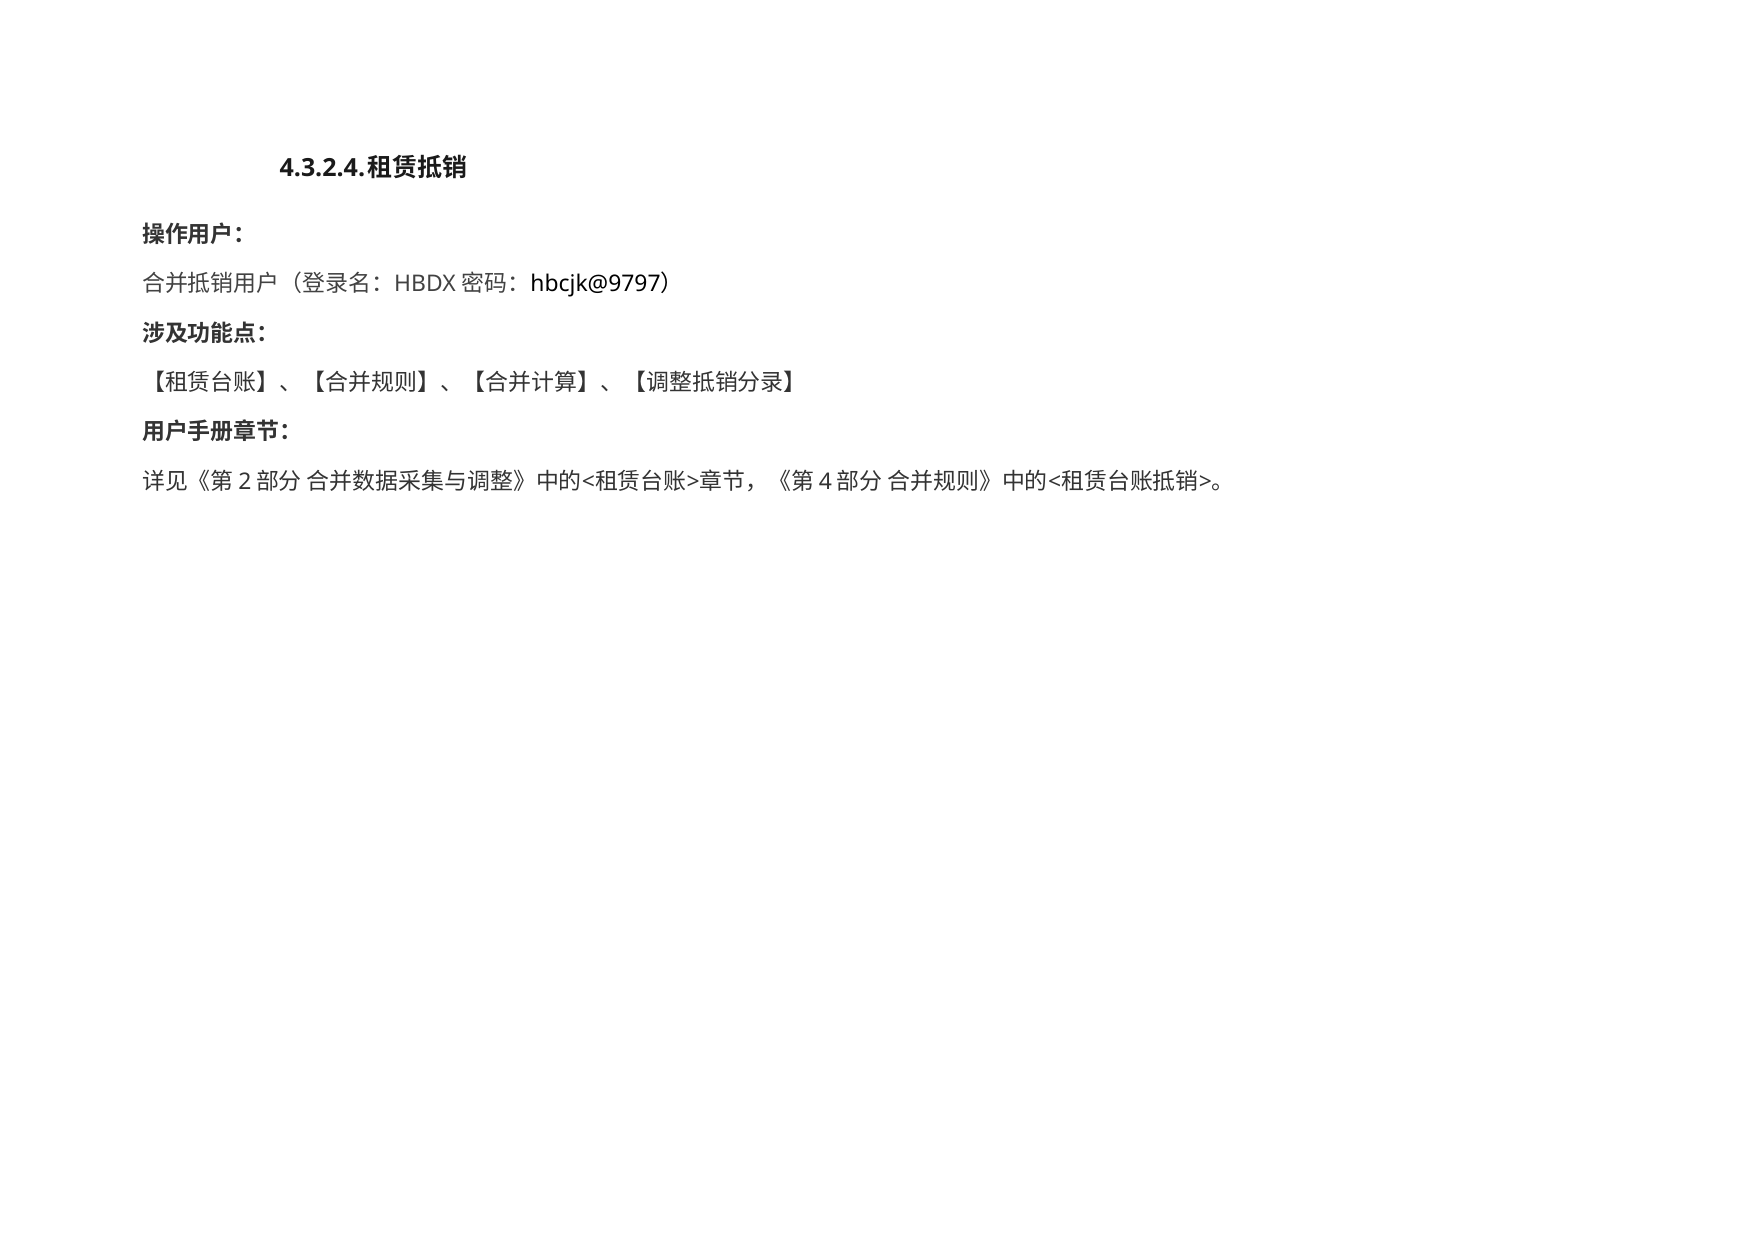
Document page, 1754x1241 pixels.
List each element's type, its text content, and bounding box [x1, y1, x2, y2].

list 操作用户： [142, 215, 1612, 249]
list 用户手册章节： [142, 413, 1612, 446]
list 详见《第2部分 合并数据采集与调整》中的<租赁台账>章节，《第4部分 合并规则》中的<租赁台账抵销>。 [142, 462, 1612, 496]
list 【租赁台账】、【合并规则】、【合并计算】、【调整抵销分录】 [142, 364, 1612, 397]
subtitle 租赁抵销 [279, 148, 1612, 184]
list 涉及功能点： [142, 314, 1612, 348]
list 合并抵销用户（登录名：HBDX 密码：hbcjk@9797） [142, 265, 1612, 298]
